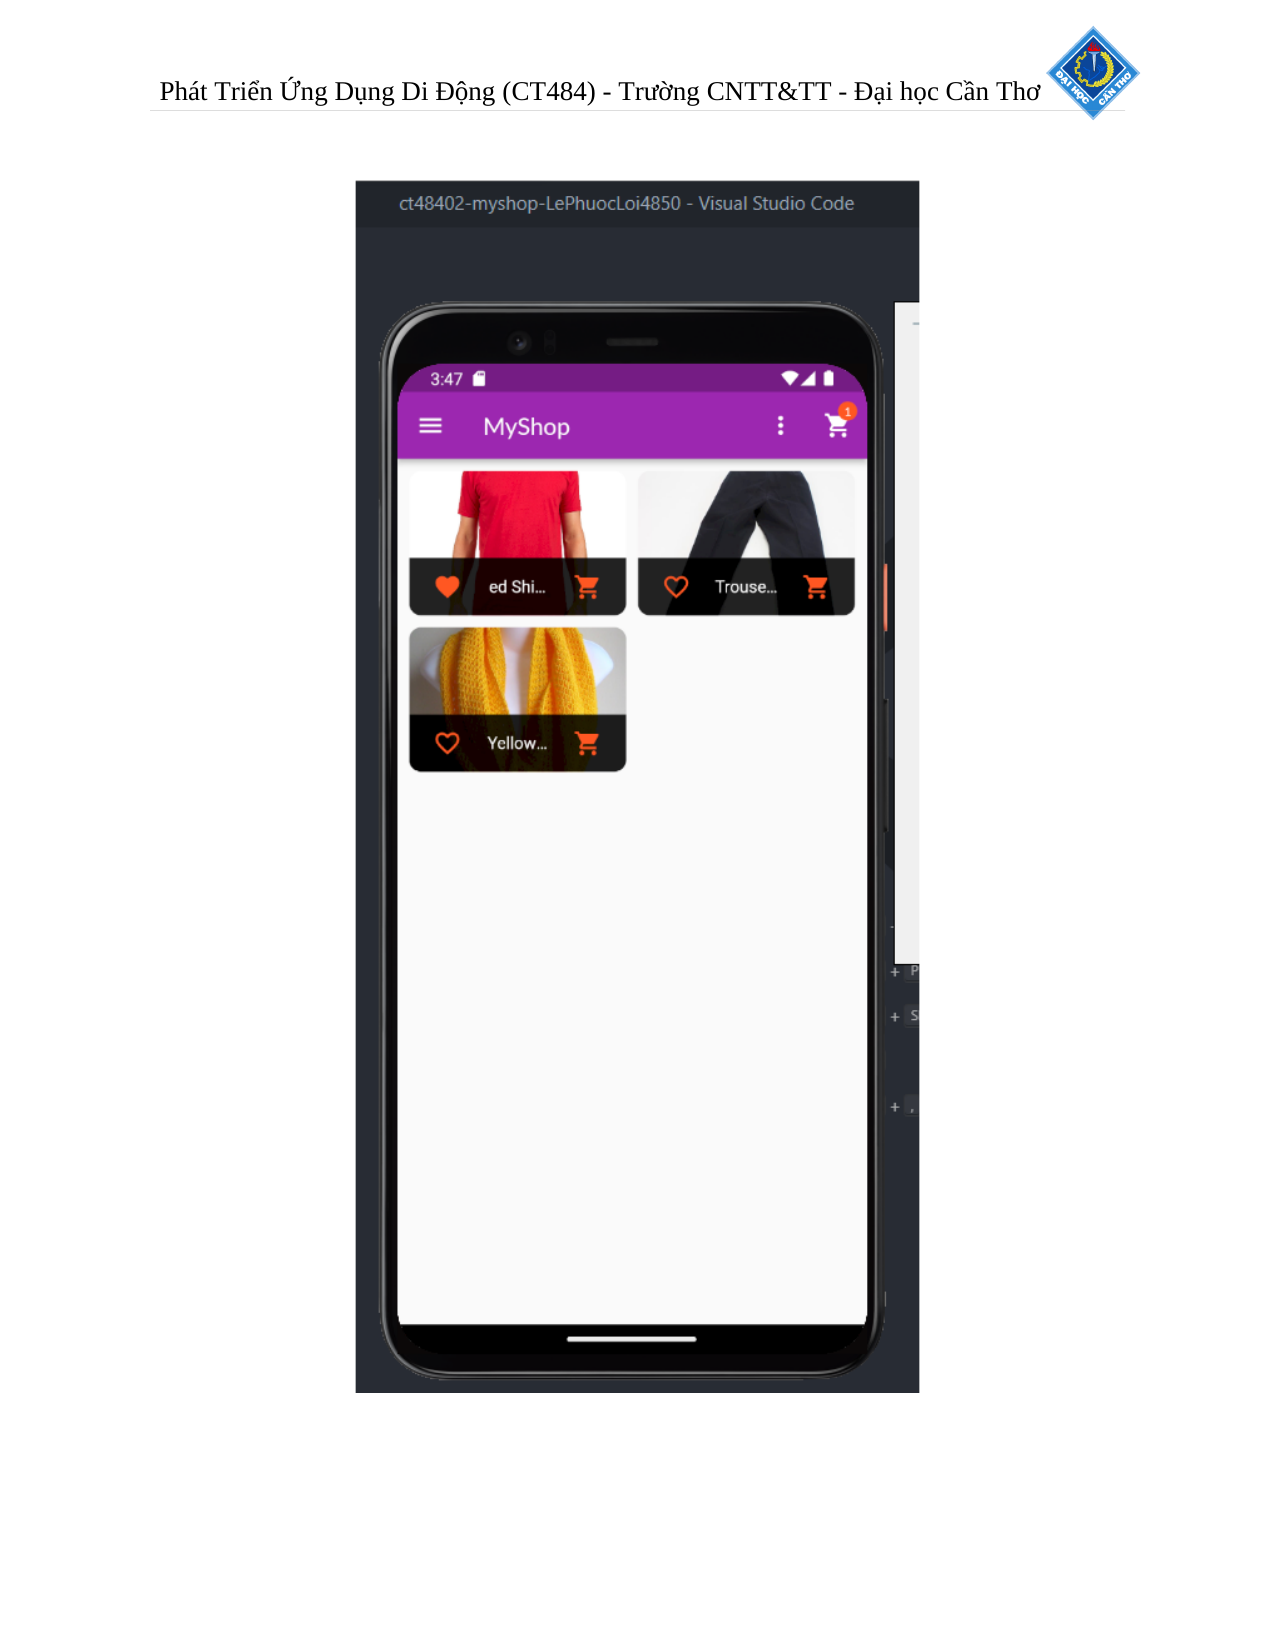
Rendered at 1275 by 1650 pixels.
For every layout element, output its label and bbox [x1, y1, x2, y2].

picture [355, 180, 920, 1393]
picture [1045, 25, 1141, 121]
